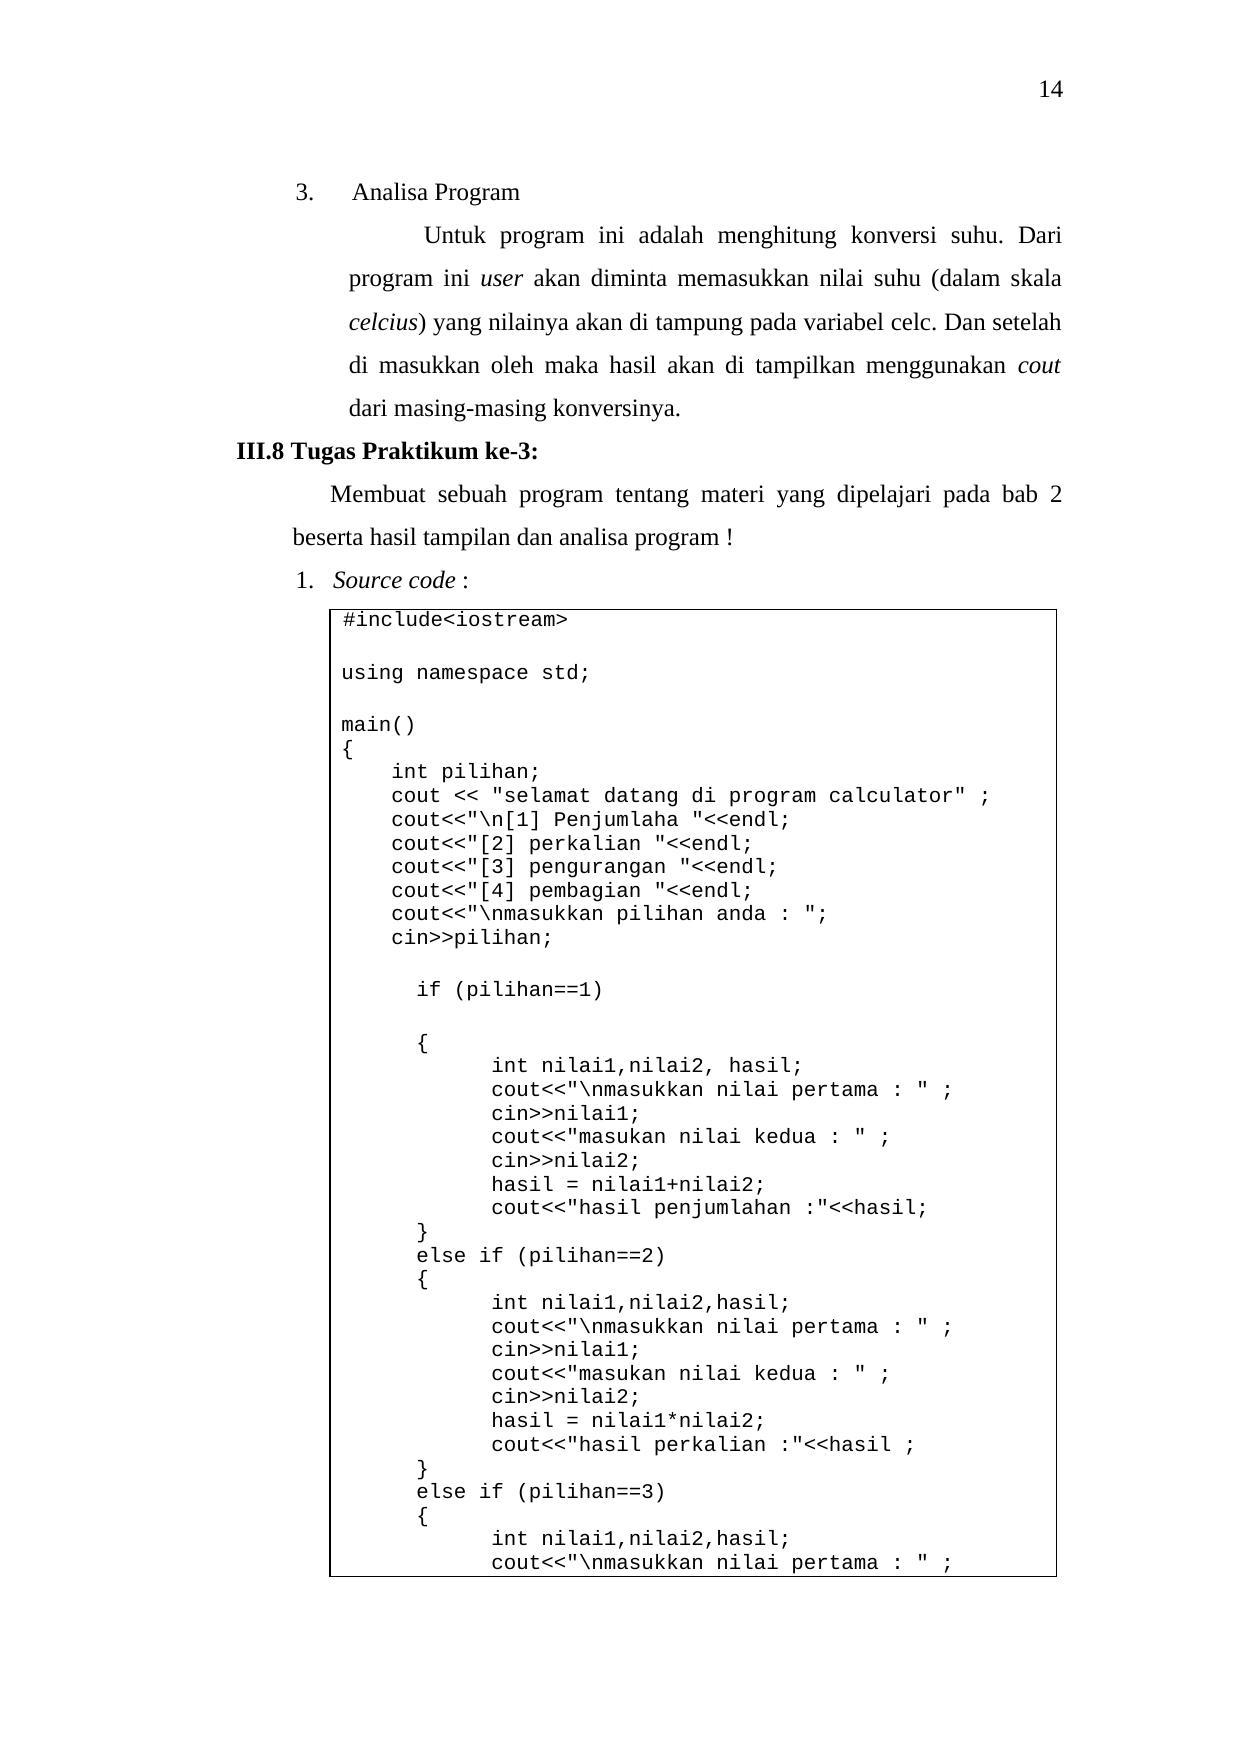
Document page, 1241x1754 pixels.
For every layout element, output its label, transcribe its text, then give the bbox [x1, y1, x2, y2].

list Analisa Program [295, 177, 1063, 206]
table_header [331, 610, 1056, 1576]
text Membuat sebuah program tentang materi yang dipelajari pada bab 2 beserta hasil tampilan dan analisa program ! [292, 479, 1063, 551]
subtitle III.8 Tugas Praktikum ke-3: [236, 436, 1063, 465]
text Untuk program ini adalah menghitung konversi suhu. Dari program ini user akan diminta memasukkan nilai suhu (dalam skala celcius) yang nilainya akan di tampung pada variabel celc. Dan setelah di masukkan oleh maka hasil akan di tampilkan menggunakan cout dari masing-masing konversinya. [348, 220, 1063, 422]
list 1. Source code : [281, 565, 1063, 594]
